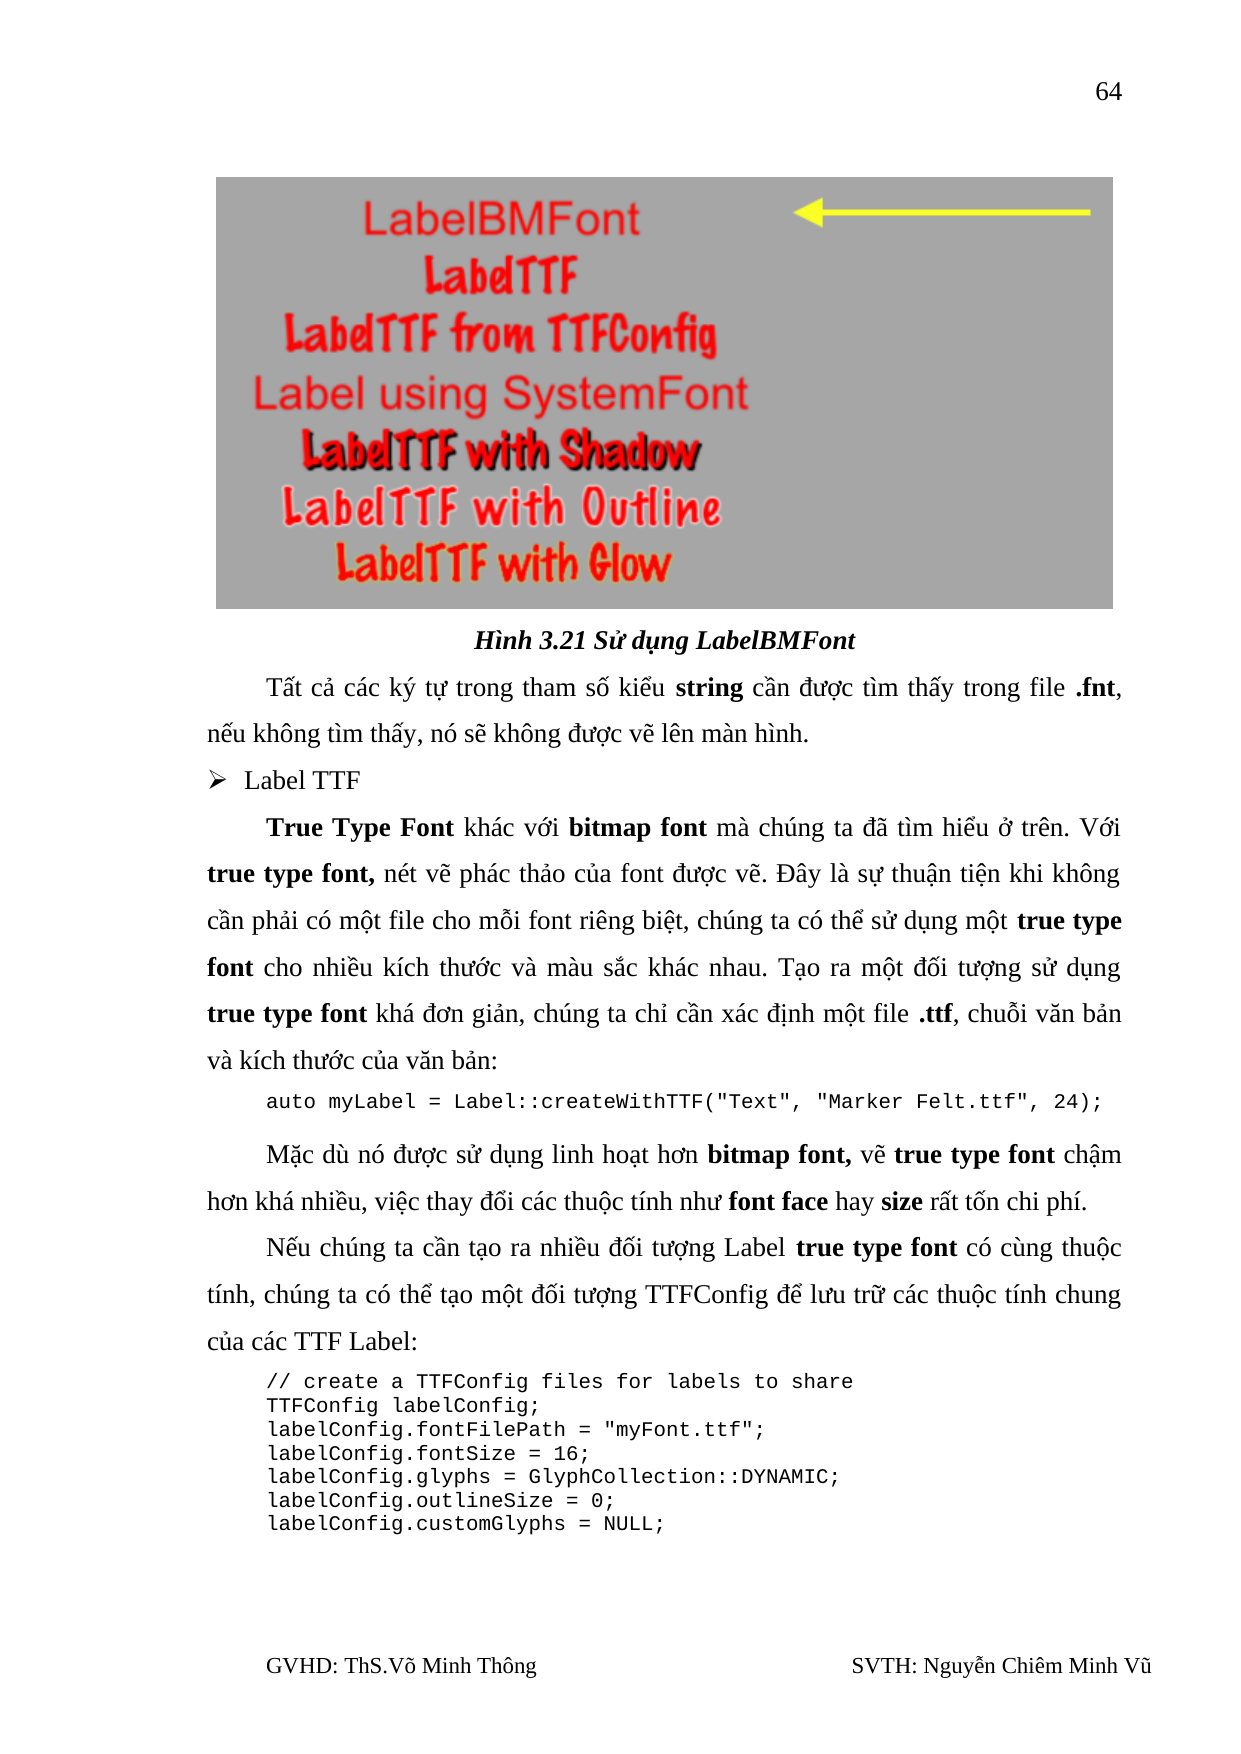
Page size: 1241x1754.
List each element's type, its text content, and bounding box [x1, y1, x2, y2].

text Label TTF [207, 764, 1122, 795]
text labelConfig.glyphs = GlyphCollection::DYNAMIC; [266, 1466, 1122, 1490]
text labelConfig.outlineSize = 0; [266, 1490, 1122, 1513]
text // create a TTFConfig files for labels to share [266, 1372, 1122, 1395]
text Tất cả các ký tự trong tham số kiểu string cần được tìm thấy trong file .fnt, nếu không tìm thấy, nó sẽ không được vẽ lên màn hình. [207, 671, 1122, 748]
text TTFConfig labelConfig; [266, 1395, 1122, 1419]
text True Type Font khác với bitmap font mà chúng ta đã tìm hiểu ở trên. Với true type font, nét vẽ phác thảo của font được vẽ. Đây là sự thuận tiện khi không cần phải có một file cho mỗi font riêng biệt, chúng ta có thể sử dụng một true type font cho nhiều kích thước và màu sắc khác nhau. Tạo ra một đối tượng sử dụng true type font khá đơn giản, chúng ta chỉ cần xác định một file .ttf, chuỗi văn bản và kích thước của văn bản: [207, 811, 1122, 1075]
text Mặc dù nó được sử dụng linh hoạt hơn bitmap font, vẽ true type font chậm hơn khá nhiều, việc thay đổi các thuộc tính như font face hay size rất tốn chi phí. [207, 1138, 1122, 1216]
text Nếu chúng ta cần tạo ra nhiều đối tượng Label true type font có cùng thuộc tính, chúng ta có thể tạo một đối tượng TTFConfig để lưu trữ các thuộc tính chung của các TTF Label: [207, 1232, 1122, 1356]
text labelConfig.fontFilePath = "myFont.ttf"; [266, 1419, 1122, 1442]
subtitle Hình 3.21 Sử dụng LabelBMFont [207, 624, 1122, 655]
text labelConfig.customGlyphs = NULL; [266, 1513, 1122, 1537]
text labelConfig.fontSize = 16; [266, 1442, 1122, 1466]
text auto myLabel = Label::createWithTTF("Text", "Marker Felt.ttf", 24); [266, 1091, 1122, 1114]
picture [216, 177, 1113, 609]
